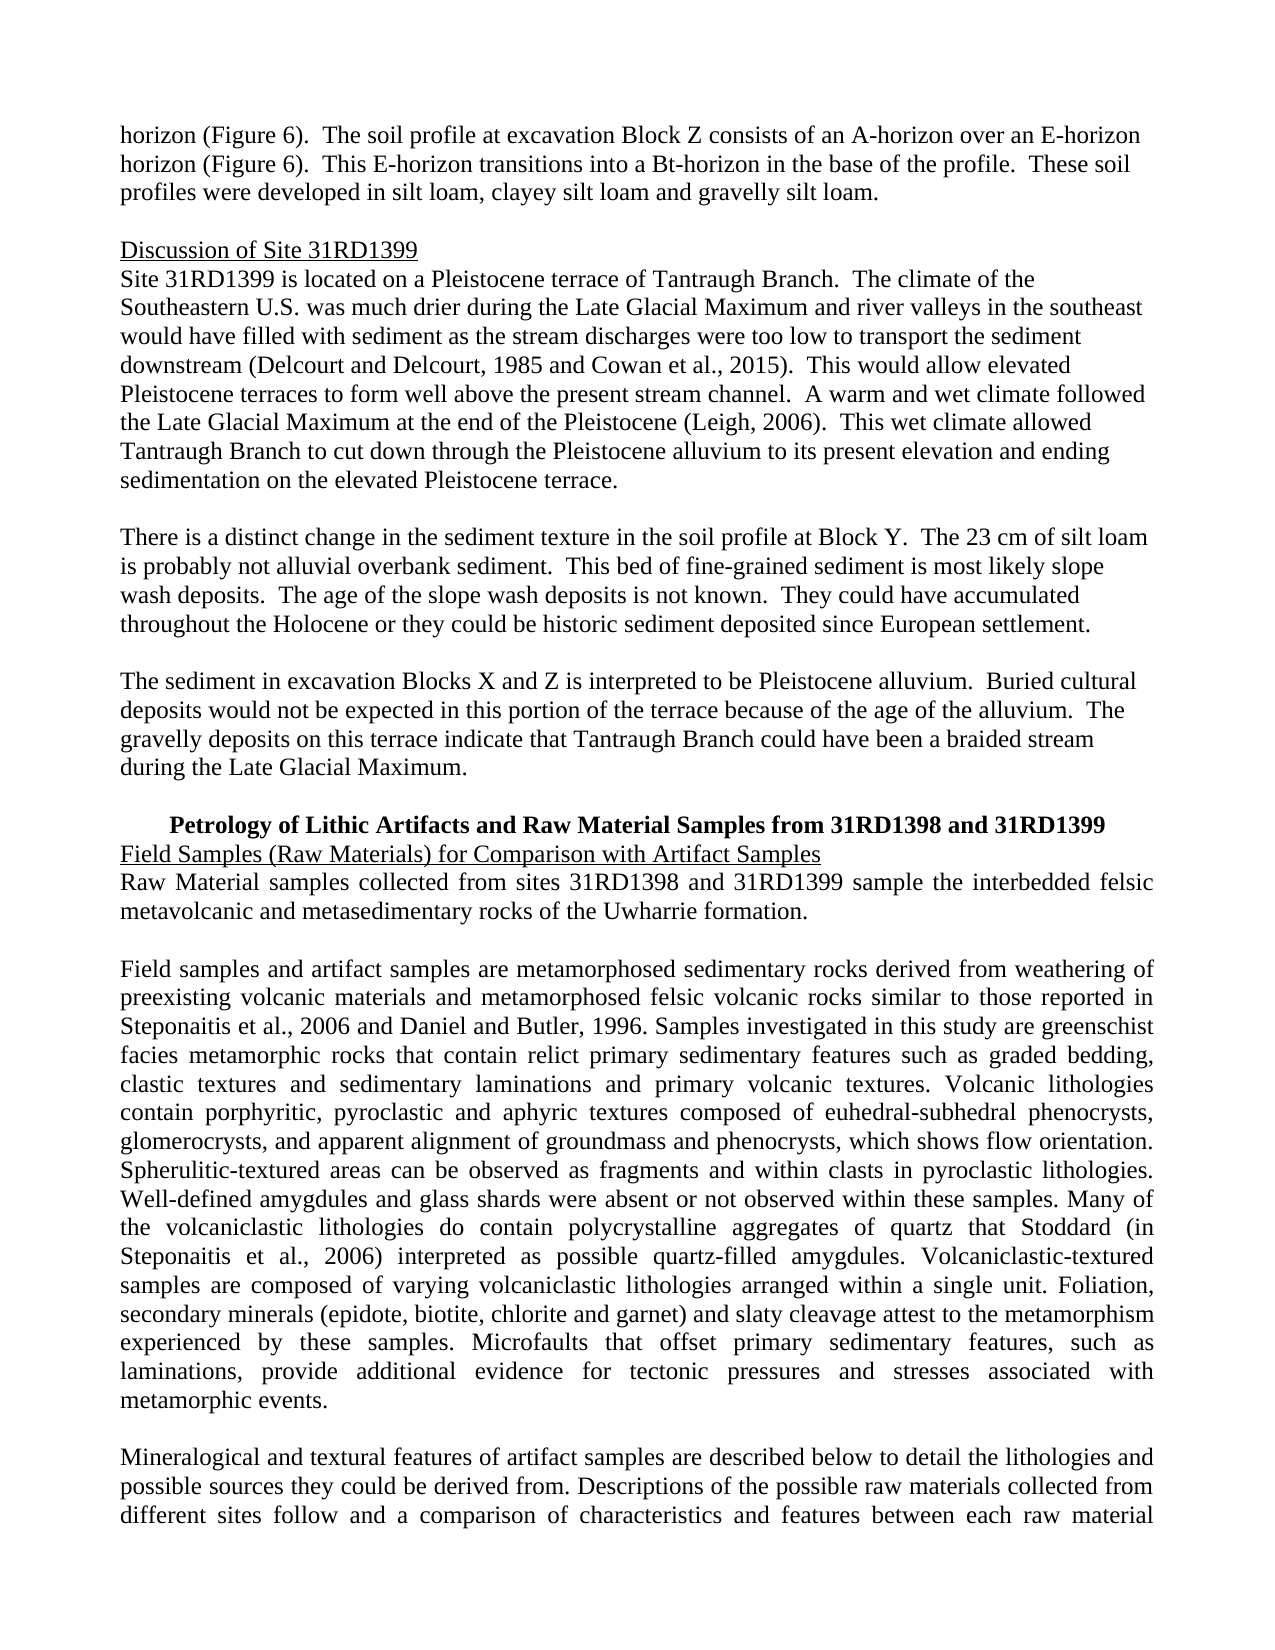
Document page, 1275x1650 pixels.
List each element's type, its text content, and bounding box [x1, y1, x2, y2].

text Discussion of Site 31RD1399 [120, 235, 1155, 264]
text Field Samples (Raw Materials) for Comparison with Artifact Samples [120, 839, 1155, 867]
text Site 31RD1399 is located on a Pleistocene terrace of Tantraugh Branch. The climate of the Southeastern U.S. was much drier during the Late Glacial Maximum and river valleys in the southeast would have filled with sediment as the stream discharges were too low to transport the sediment downstream (Delcourt and Delcourt, 1985 and Cowan et al., 2015). This would allow elevated Pleistocene terraces to form well above the present stream channel. A warm and wet climate followed the Late Glacial Maximum at the end of the Pleistocene (Leigh, 2006). This wet climate allowed Tantraugh Branch to cut down through the Pleistocene alluvium to its present elevation and ending sedimentation on the elevated Pleistocene terrace. [120, 264, 1155, 494]
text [120, 120, 1155, 206]
text There is a distinct change in the sediment texture in the soil profile at Block Y. The 23 cm of silt loam is probably not alluvial overbank sediment. This bed of fine-grained sediment is most likely slope wash deposits. The age of the slope wash deposits is not known. They could have accumulated throughout the Holocene or they could be historic sediment deposited since European settlement. [120, 522, 1155, 637]
text The sediment in excavation Blocks X and Z is interpreted to be Pleistocene alluvium. Buried cultural deposits would not be expected in this portion of the terrace because of the age of the alluvium. The gravelly deposits on this terrace indicate that Tantraugh Branch could have been a braided stream during the Late Glacial Maximum. [120, 666, 1155, 781]
text Raw Material samples collected from sites 31RD1398 and 31RD1399 sample the interbedded felsic metavolcanic and metasedimentary rocks of the Uwharrie formation. [120, 867, 1155, 925]
text Petrology of Lithic Artifacts and Raw Material Samples from 31RD1398 and 31RD1399 [120, 810, 1155, 839]
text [120, 1442, 1155, 1529]
text Field samples and artifact samples are metamorphosed sedimentary rocks derived from weathering of preexisting volcanic materials and metamorphosed felsic volcanic rocks similar to those reported in Steponaitis et al., 2006 and Daniel and Butler, 1996. Samples investigated in this study are greenschist facies metamorphic rocks that contain relict primary sedimentary features such as graded bedding, clastic textures and sedimentary laminations and primary volcanic textures. Volcanic lithologies contain porphyritic, pyroclastic and aphyric textures composed of euhedral-subhedral phenocrysts, glomerocrysts, and apparent alignment of groundmass and phenocrysts, which shows flow orientation. Spherulitic-textured areas can be observed as fragments and within clasts in pyroclastic lithologies. Well-defined amygdules and glass shards were absent or not observed within these samples. Many of the volcaniclastic lithologies do contain polycrystalline aggregates of quartz that Stoddard (in Steponaitis et al., 2006) interpreted as possible quartz-filled amygdules. Volcaniclastic-textured samples are composed of varying volcaniclastic lithologies arranged within a single unit. Foliation, secondary minerals (epidote, biotite, chlorite and garnet) and slaty cleavage attest to the metamorphism experienced by these samples. Microfaults that offset primary sedimentary features, such as laminations, provide additional evidence for tectonic pressures and stresses associated with metamorphic events. [120, 954, 1155, 1414]
